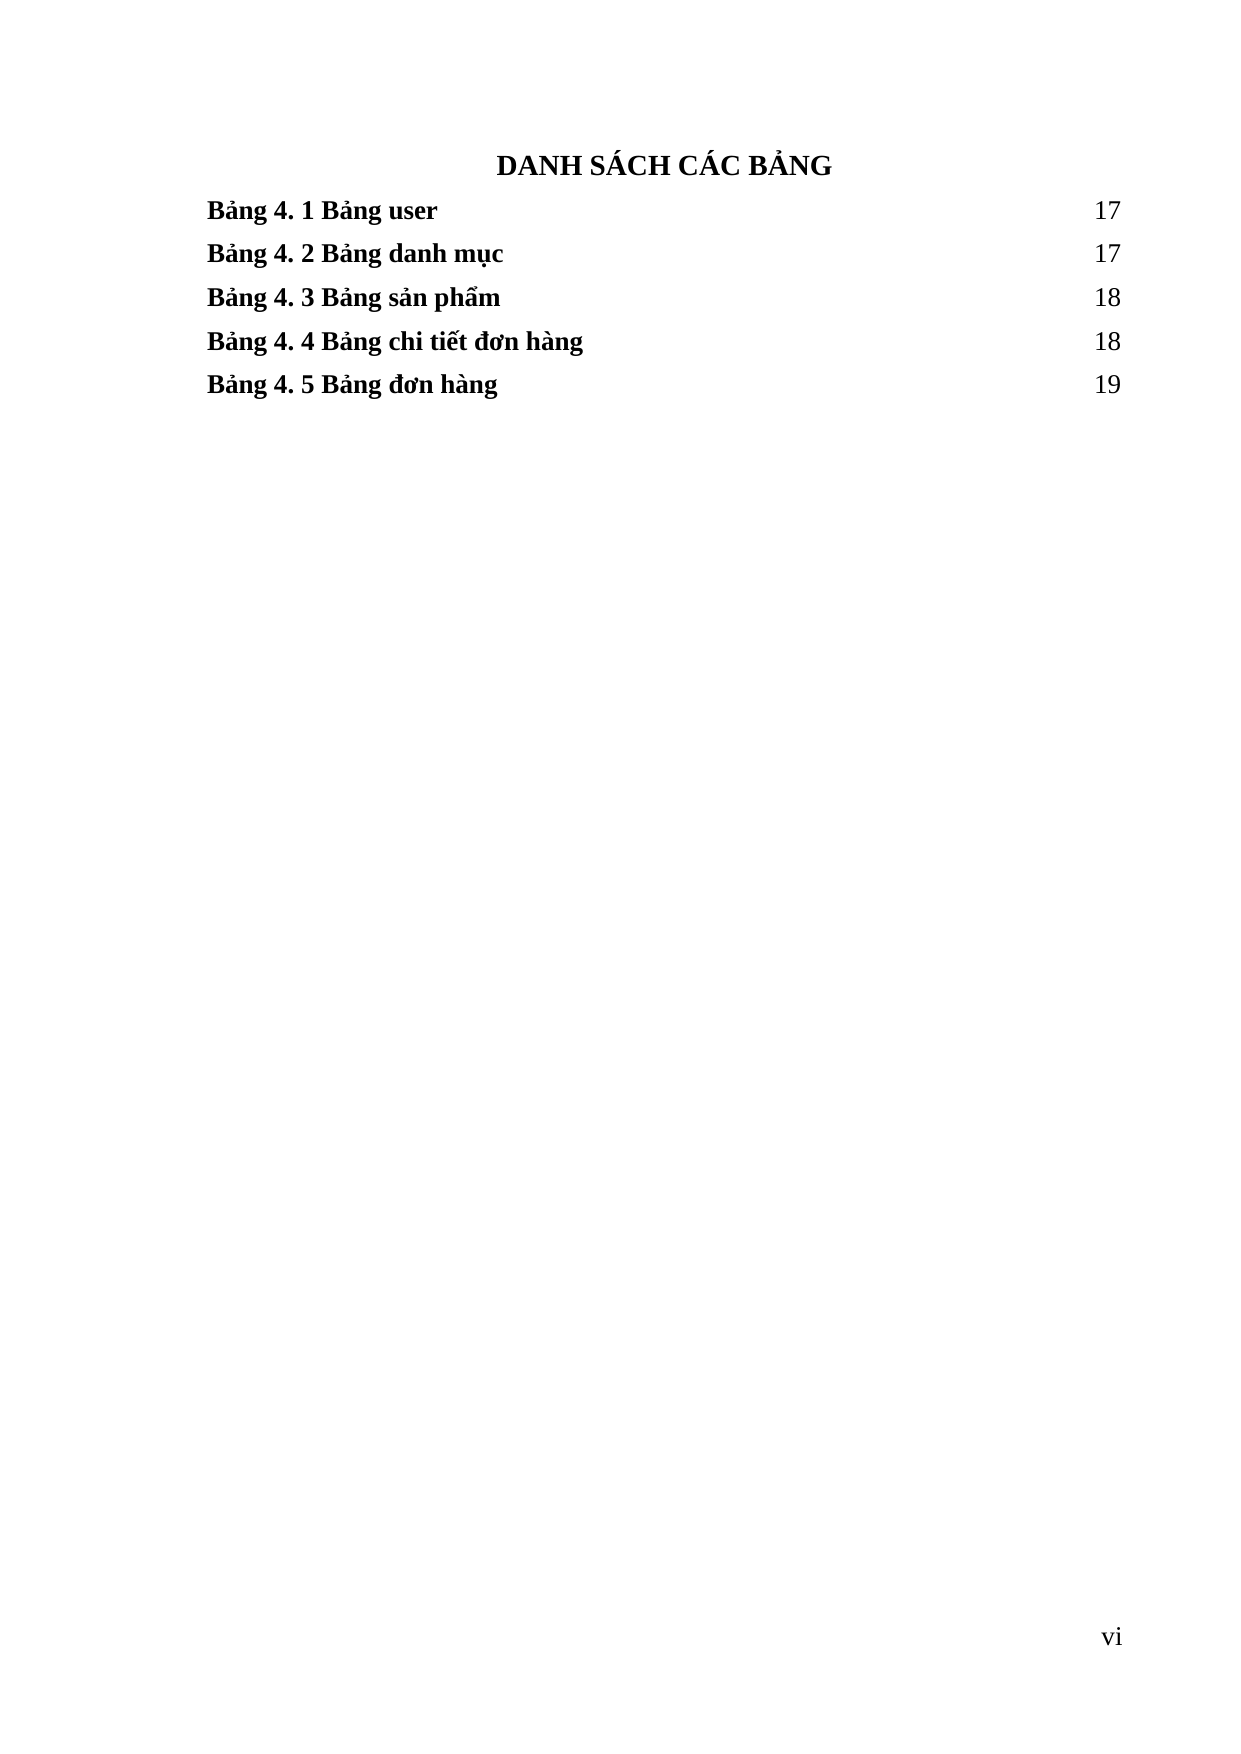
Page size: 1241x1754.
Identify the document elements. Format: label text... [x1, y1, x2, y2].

text Bảng 4. 3 Bảng sản phẩm 18 [207, 281, 1122, 312]
text Bảng 4. 1 Bảng user 17 [207, 194, 1122, 225]
text Bảng 4. 5 Bảng đơn hàng 19 [207, 368, 1122, 399]
subtitle DANH SÁCH CÁC BẢNG [207, 148, 1122, 181]
text Bảng 4. 2 Bảng danh mục 17 [207, 237, 1122, 268]
text Bảng 4. 4 Bảng chi tiết đơn hàng 18 [207, 325, 1122, 356]
